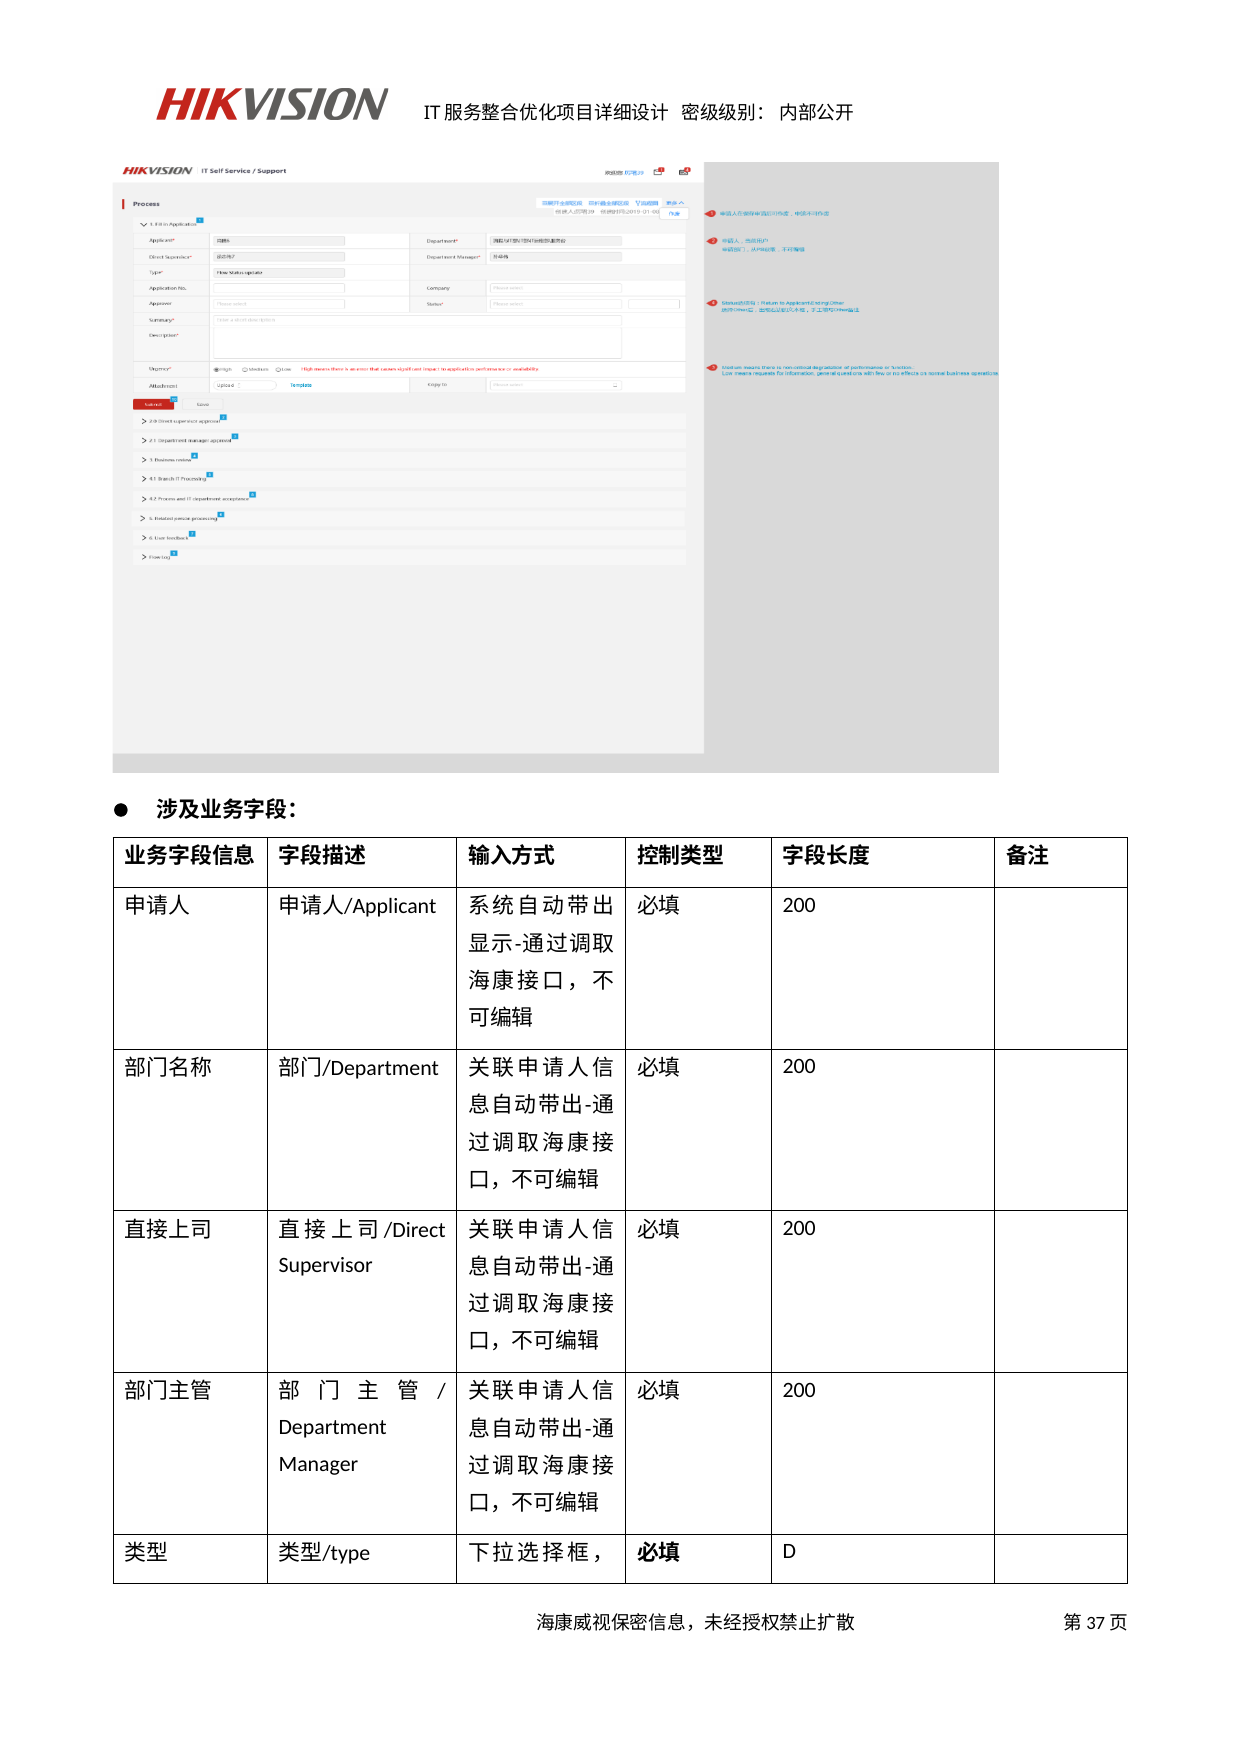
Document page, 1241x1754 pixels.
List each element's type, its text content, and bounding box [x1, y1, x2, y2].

table_cell 部门主管/Department Manager [268, 1373, 456, 1533]
table_cell 200 [772, 1211, 994, 1372]
table_cell [995, 1211, 1127, 1372]
table_cell 200 [772, 1373, 994, 1533]
table_cell 部门主管 [114, 1373, 267, 1533]
table_cell 部门名称 [114, 1050, 267, 1210]
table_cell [457, 1535, 625, 1583]
table_header 字段长度 [772, 838, 994, 887]
table_cell 关联申请人信息自动带出-通过调取海康接口，不可编辑 [457, 1211, 625, 1372]
table_cell 必填 [626, 1050, 771, 1210]
table_header 输入方式 [457, 838, 625, 887]
table_cell 关联申请人信息自动带出-通过调取海康接口，不可编辑 [457, 1373, 625, 1533]
table_cell 申请人/Applicant [268, 888, 456, 1048]
table_header 业务字段信息 [114, 838, 267, 887]
table_cell 必填 [626, 1535, 771, 1583]
table_cell D [772, 1535, 994, 1583]
picture [156, 88, 389, 120]
picture [112, 162, 999, 773]
table_cell [995, 1535, 1127, 1583]
table_cell [995, 1050, 1127, 1210]
table_cell 必填 [626, 888, 771, 1048]
table_header 字段描述 [268, 838, 456, 887]
table_cell 部门/Department [268, 1050, 456, 1210]
table_cell 系统自动带出显示-通过调取海康接口，不可编辑 [457, 888, 625, 1048]
list 涉及业务字段： [112, 792, 1128, 824]
table_cell 200 [772, 1050, 994, 1210]
table_header 备注 [995, 838, 1127, 887]
table_cell 直接上司 [114, 1211, 267, 1372]
table_cell 类型/type [268, 1535, 456, 1583]
table_header 控制类型 [626, 838, 771, 887]
table_cell 必填 [626, 1211, 771, 1372]
table_cell 关联申请人信息自动带出-通过调取海康接口，不可编辑 [457, 1050, 625, 1210]
table_cell 200 [772, 888, 994, 1048]
table_cell [995, 1373, 1127, 1533]
table_cell 直接上司/Direct Supervisor [268, 1211, 456, 1372]
table_cell 类型 [114, 1535, 267, 1583]
table_cell 申请人 [114, 888, 267, 1048]
table_cell [995, 888, 1127, 1048]
table_cell 必填 [626, 1373, 771, 1533]
